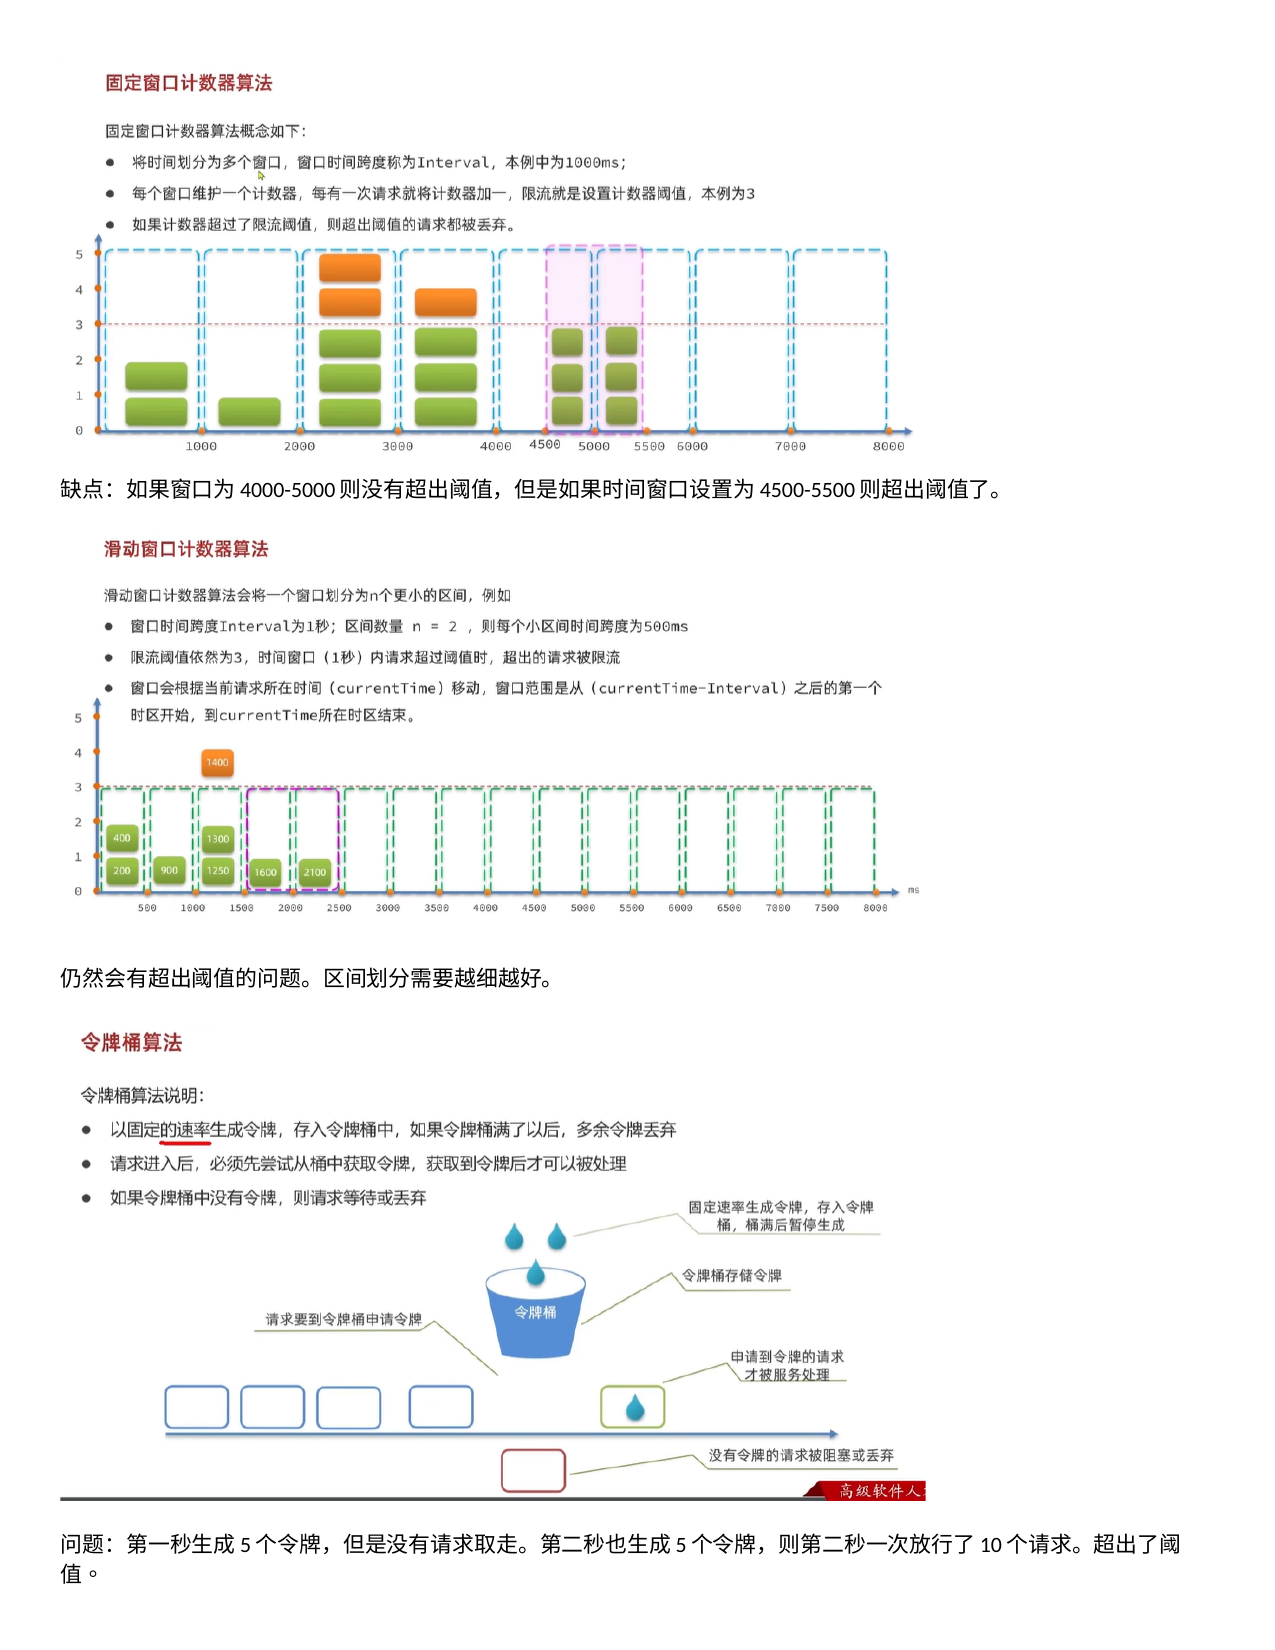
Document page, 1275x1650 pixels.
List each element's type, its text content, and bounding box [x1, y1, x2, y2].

text 问题：第一秒生成5个令牌，但是没有请求取走。第二秒也生成5个令牌，则第二秒一次放行了10个请求。超出了阈值。 [60, 1527, 1214, 1589]
picture [60, 530, 926, 934]
picture [60, 58, 926, 473]
picture [60, 1018, 926, 1501]
text 缺点：如果窗口为4000-5000则没有超出阈值，但是如果时间窗口设置为4500-5500则超出阈值了。 [60, 472, 1214, 504]
text 仍然会有超出阈值的问题。区间划分需要越细越好。 [60, 961, 1214, 992]
